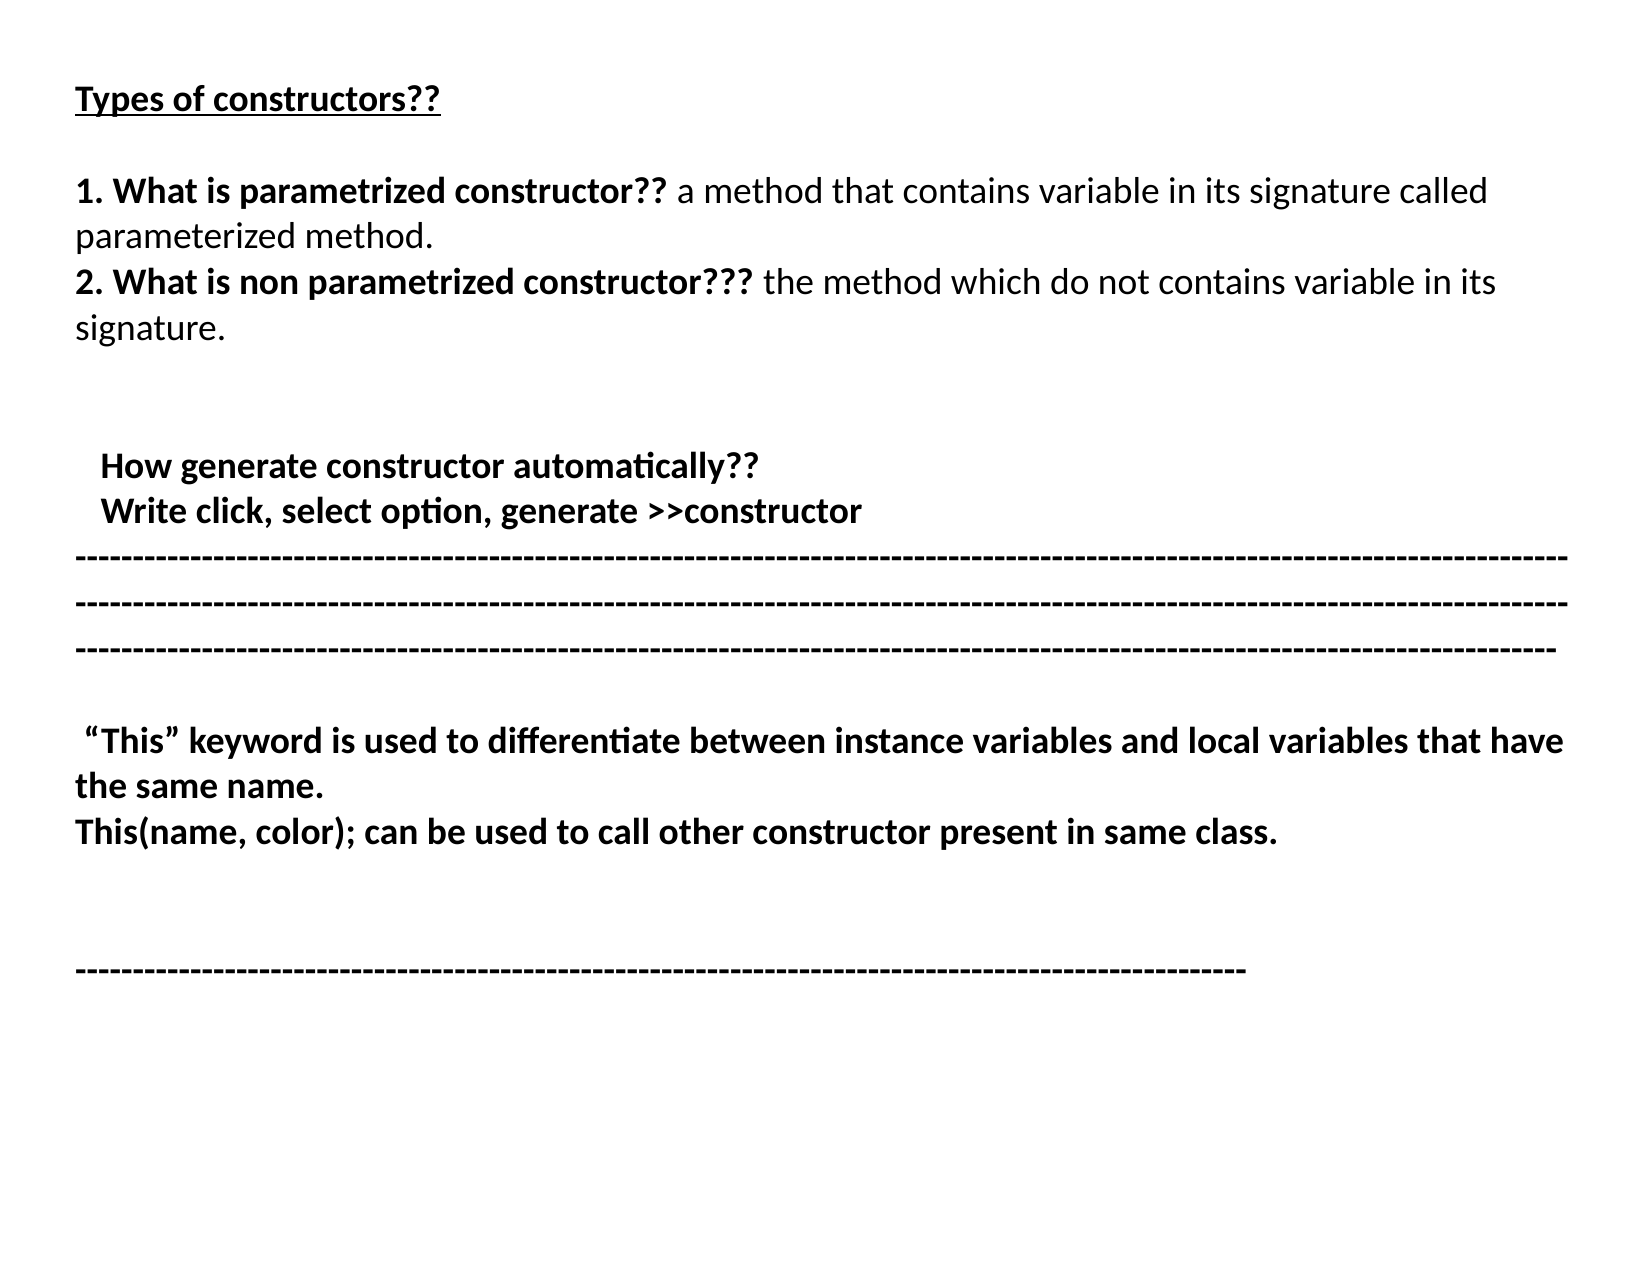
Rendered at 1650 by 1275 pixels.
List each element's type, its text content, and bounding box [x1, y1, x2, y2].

text This(name, color); can be used to call other constructor present in same class. [75, 808, 1575, 854]
text ------------------------------------------------------------------------------------------------------ [75, 946, 1575, 992]
text “This” keyword is used to differentiate between instance variables and local variables that have the same name. [75, 717, 1575, 808]
text 2. What is non parametrized constructor??? the method which do not contains variable in its signature. [75, 258, 1575, 350]
text 1. What is parametrized constructor?? a method that contains variable in its signature called parameterized method. [75, 167, 1575, 258]
text Write click, select option, generate >>constructor [75, 487, 1575, 533]
text Types of constructors?? [75, 75, 1575, 121]
text How generate constructor automatically?? [75, 442, 1575, 487]
text ----------------------------------------------------------------------------------------------------------------------------------------------------------------------------------------------------------------------------------------------------------------------------------------------------------------------------------------------------------------------------------------------------- [75, 533, 1575, 671]
